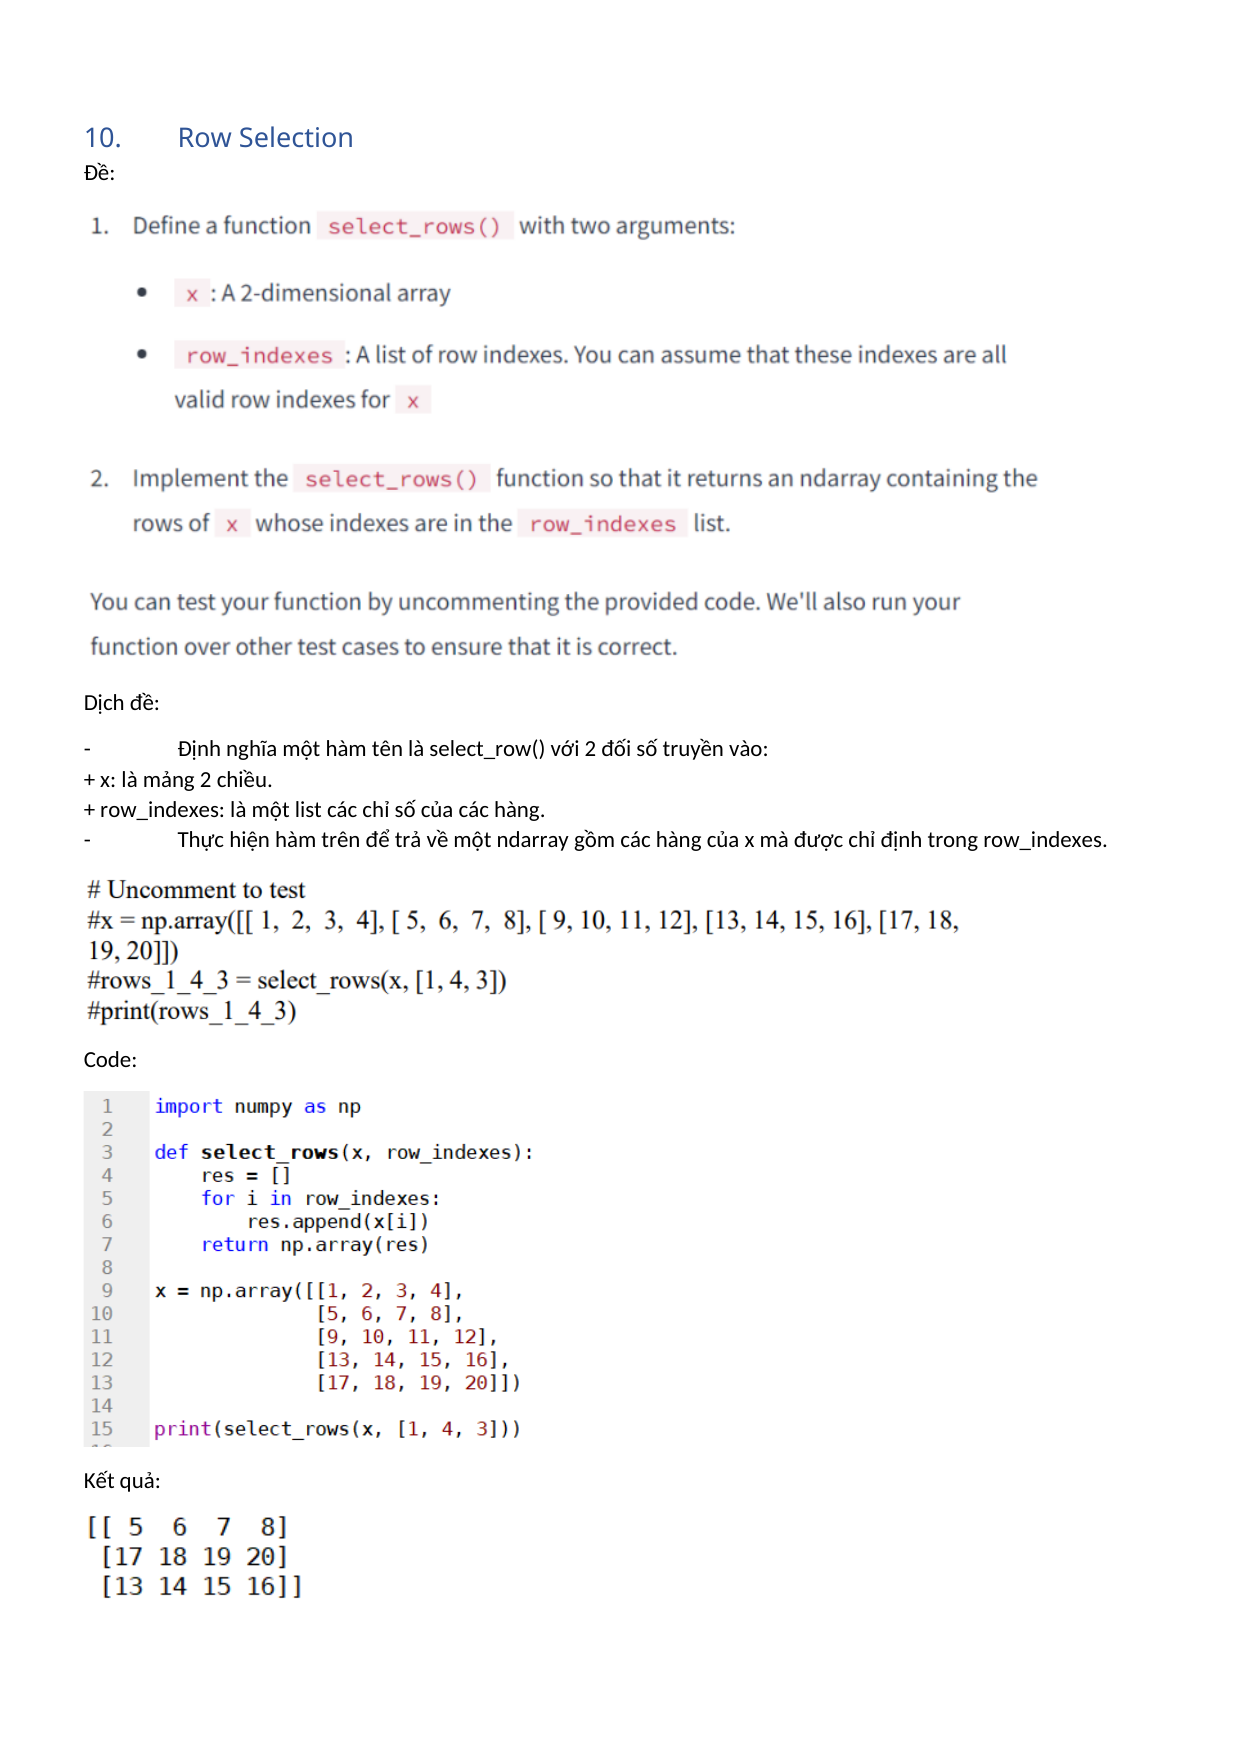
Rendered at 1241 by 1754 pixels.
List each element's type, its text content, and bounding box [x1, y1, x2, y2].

list + row_indexes: là một list các chỉ số của các hàng. [83, 795, 1152, 823]
picture [83, 1091, 1058, 1447]
subtitle Row Selection [83, 118, 1152, 155]
list Định nghĩa một hàm tên là select_row() với 2 đối số truyền vào: [83, 734, 1152, 762]
picture [83, 204, 1058, 669]
picture [83, 1512, 1058, 1604]
text Code: [83, 1045, 1152, 1073]
list + x: là mảng 2 chiều. [83, 765, 1152, 793]
list Thực hiện hàm trên để trả về một ndarray gồm các hàng của x mà được chỉ định trong row_indexes. [83, 825, 1152, 853]
text Đề: [83, 158, 1152, 186]
text Kết quả: [83, 1466, 1152, 1494]
text Dịch đề: [83, 688, 1152, 716]
picture [83, 872, 1058, 1027]
